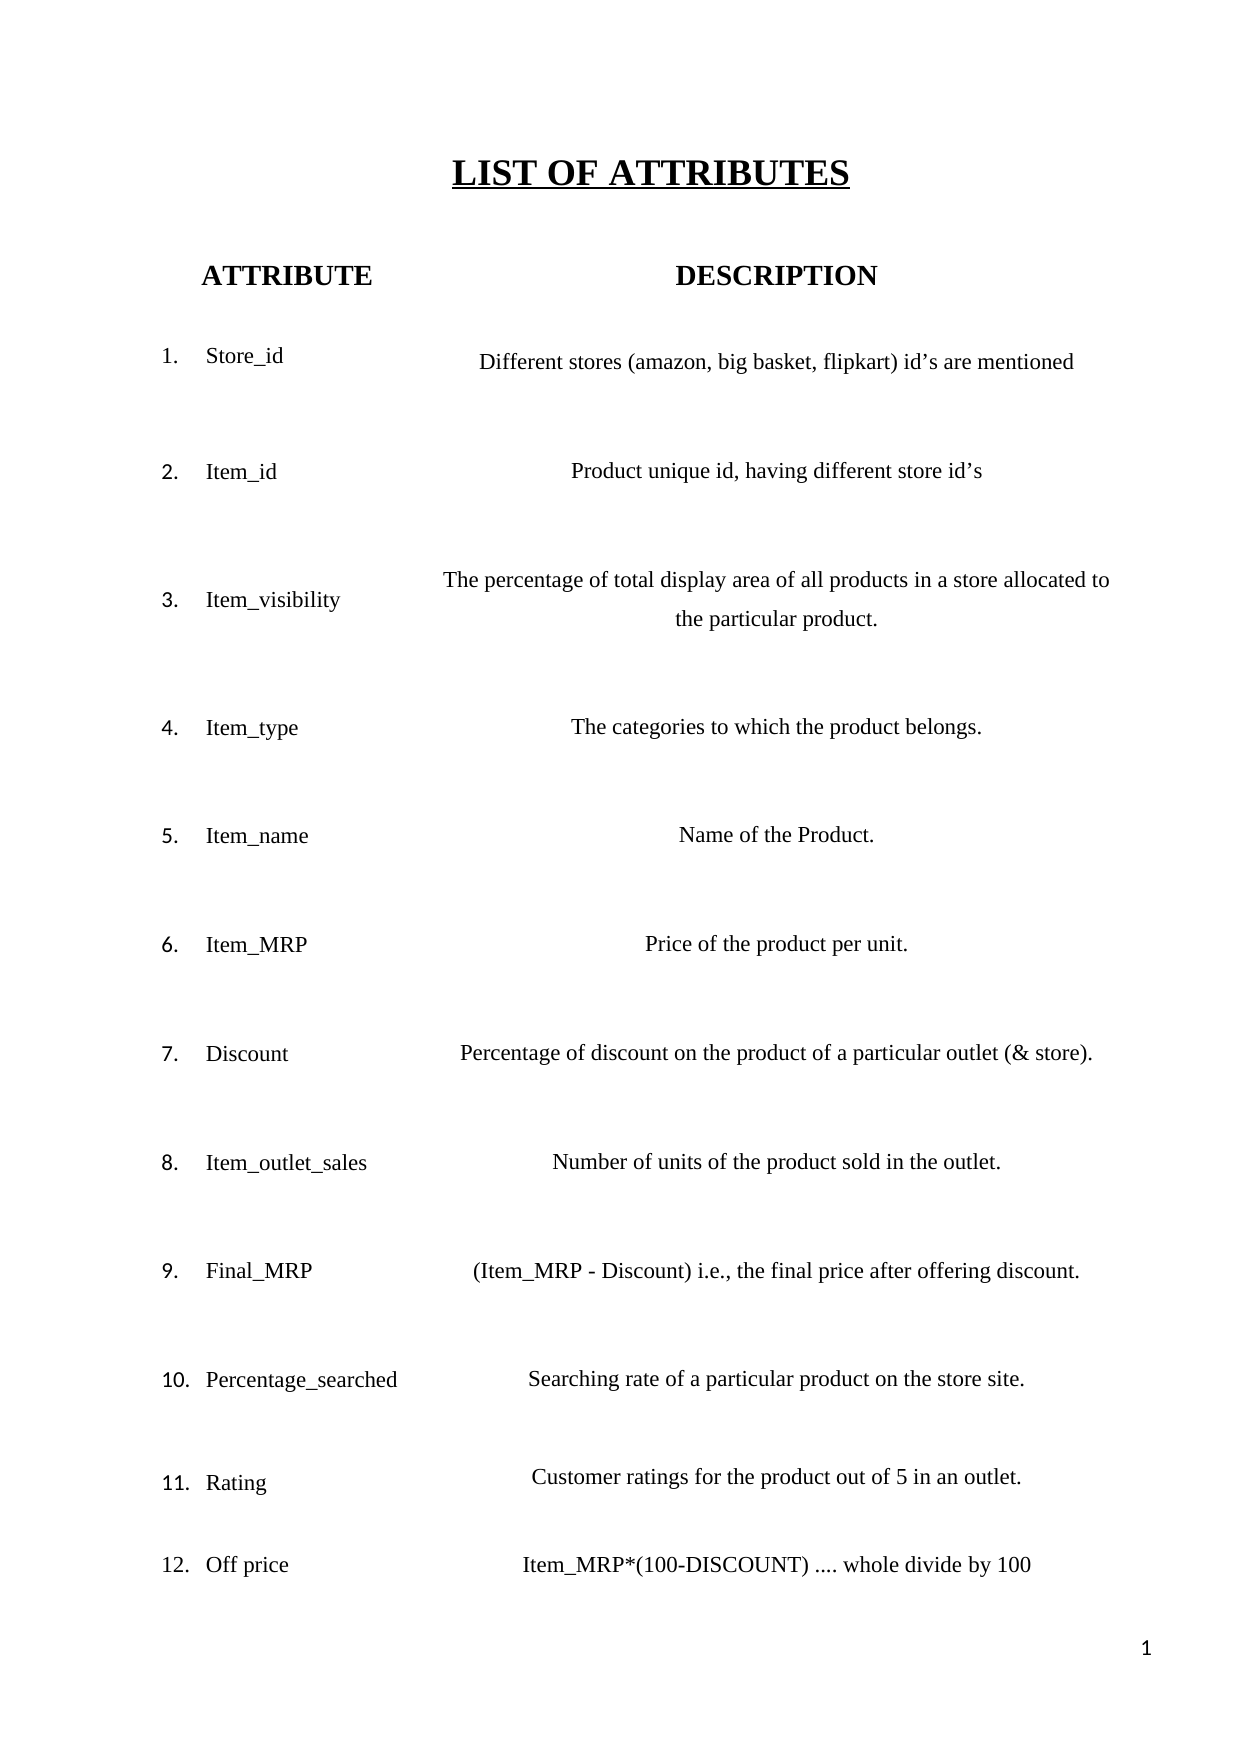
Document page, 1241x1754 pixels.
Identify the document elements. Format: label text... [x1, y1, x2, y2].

table_cell Item_name [150, 781, 424, 890]
table_cell Off price [150, 1531, 424, 1598]
table_cell Name of the Product. [424, 781, 1129, 890]
table_cell Product unique id, having different store id’s [424, 416, 1129, 525]
table_cell Item_MRP*(100-DISCOUNT) .... whole divide by 100 [424, 1531, 1129, 1598]
table_cell Percentage_searched [150, 1325, 424, 1434]
table_cell The categories to which the product belongs. [424, 674, 1129, 781]
table_cell Final_MRP [150, 1216, 424, 1325]
table_cell The percentage of total display area of all products in a store allocated to the particular product. [424, 525, 1129, 674]
table_cell Price of the product per unit. [424, 890, 1129, 998]
table_cell Item_outlet_sales [150, 1108, 424, 1216]
table_cell Searching rate of a particular product on the store site. [424, 1325, 1129, 1434]
table_header ATTRIBUTE [150, 242, 424, 307]
table_cell Item_id [150, 416, 424, 525]
table_cell Store_id [150, 308, 424, 416]
text LIST OF ATTRIBUTES [150, 150, 1152, 193]
table_cell Different stores (amazon, big basket, flipkart) id’s are mentioned [424, 308, 1129, 416]
table_cell Discount [150, 999, 424, 1107]
table_cell Item_visibility [150, 525, 424, 674]
table_header DESCRIPTION [424, 242, 1129, 307]
table_cell Item_type [150, 674, 424, 781]
table_cell Customer ratings for the product out of 5 in an outlet. [424, 1434, 1129, 1531]
table_cell Item_MRP [150, 890, 424, 998]
table_cell Number of units of the product sold in the outlet. [424, 1108, 1129, 1216]
table_cell (Item_MRP - Discount) i.e., the final price after offering discount. [424, 1216, 1129, 1325]
table_cell Rating [150, 1434, 424, 1531]
table_cell Percentage of discount on the product of a particular outlet (& store). [424, 999, 1129, 1107]
